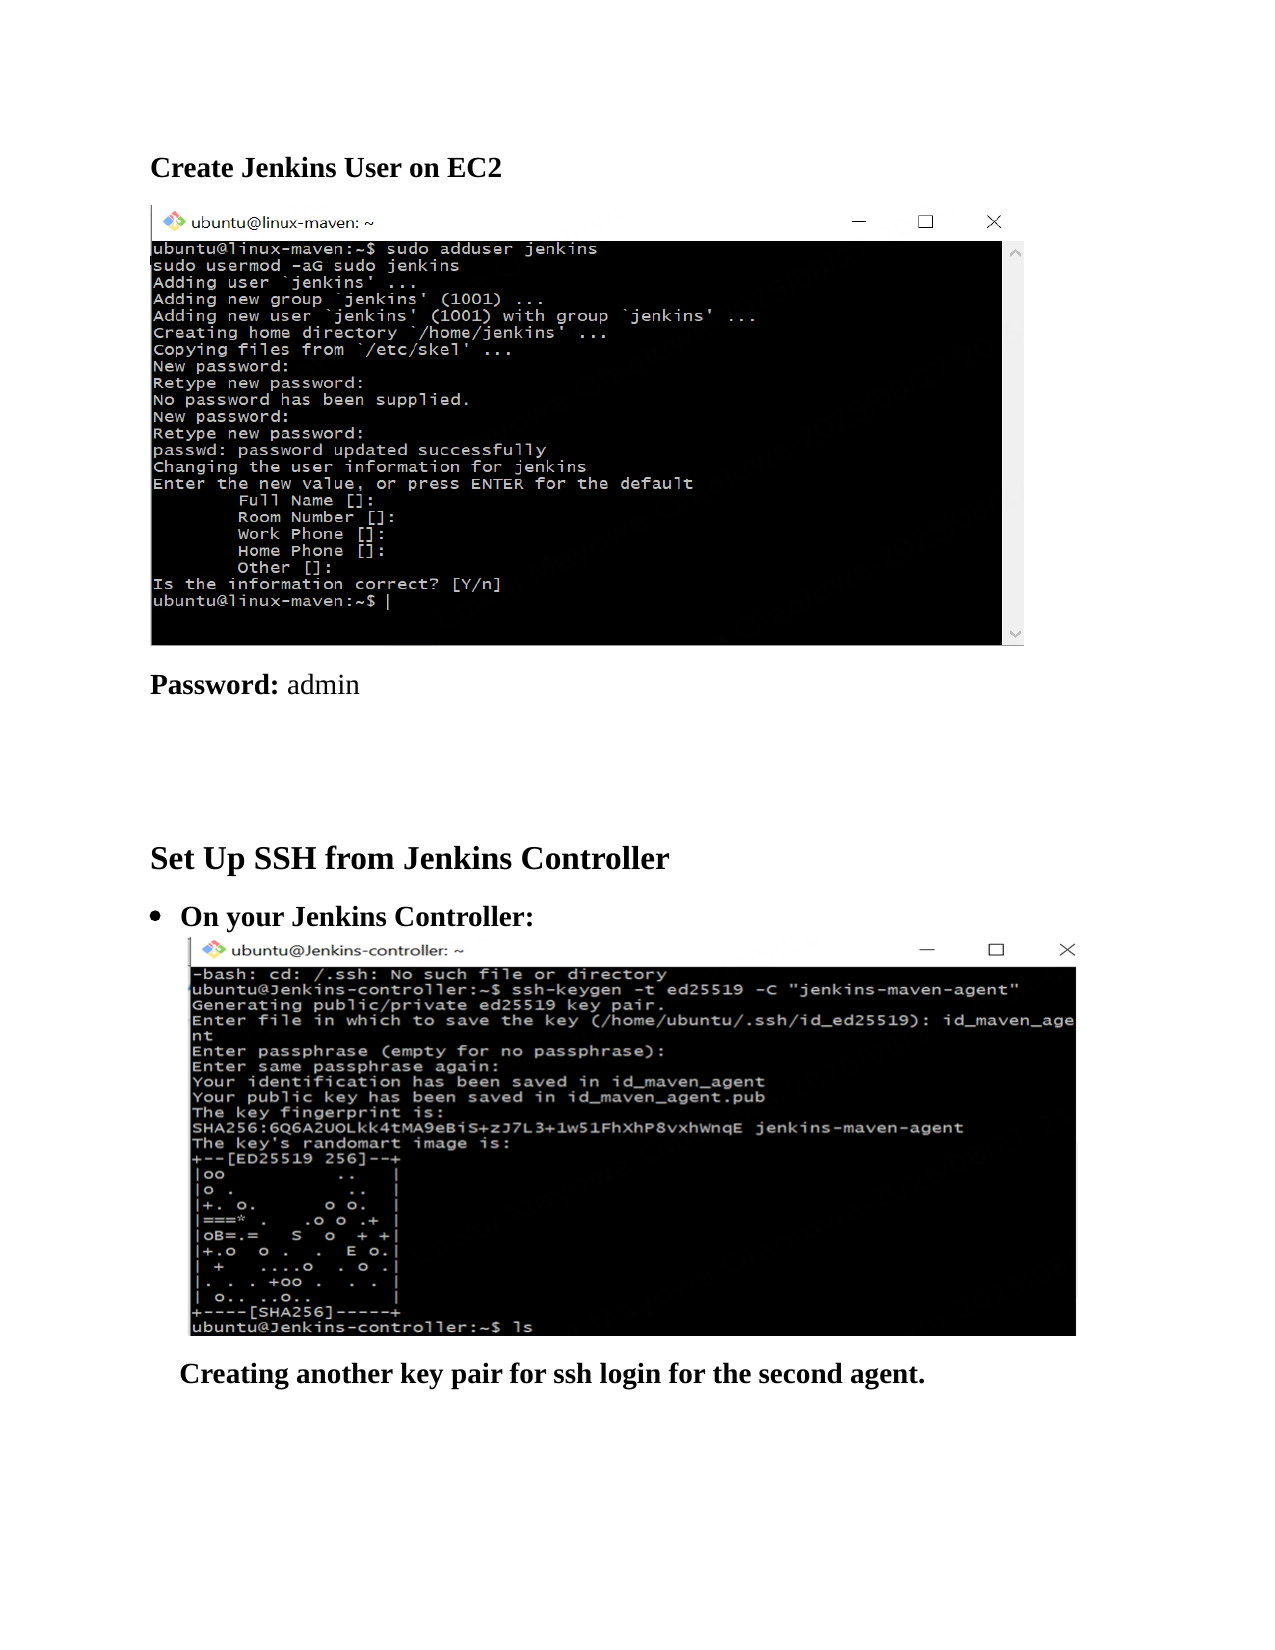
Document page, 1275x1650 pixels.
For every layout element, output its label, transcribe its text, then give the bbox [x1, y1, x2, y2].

picture [187, 937, 1078, 1336]
text Password: admin [150, 667, 1125, 700]
text Create Jenkins User on EC2 [150, 150, 1125, 183]
text Set Up SSH from Jenkins Controller [150, 838, 1125, 876]
picture [150, 205, 1024, 646]
list On your Jenkins Controller: [150, 899, 1125, 932]
text Creating another key pair for ssh login for the second agent. [150, 1357, 1125, 1390]
